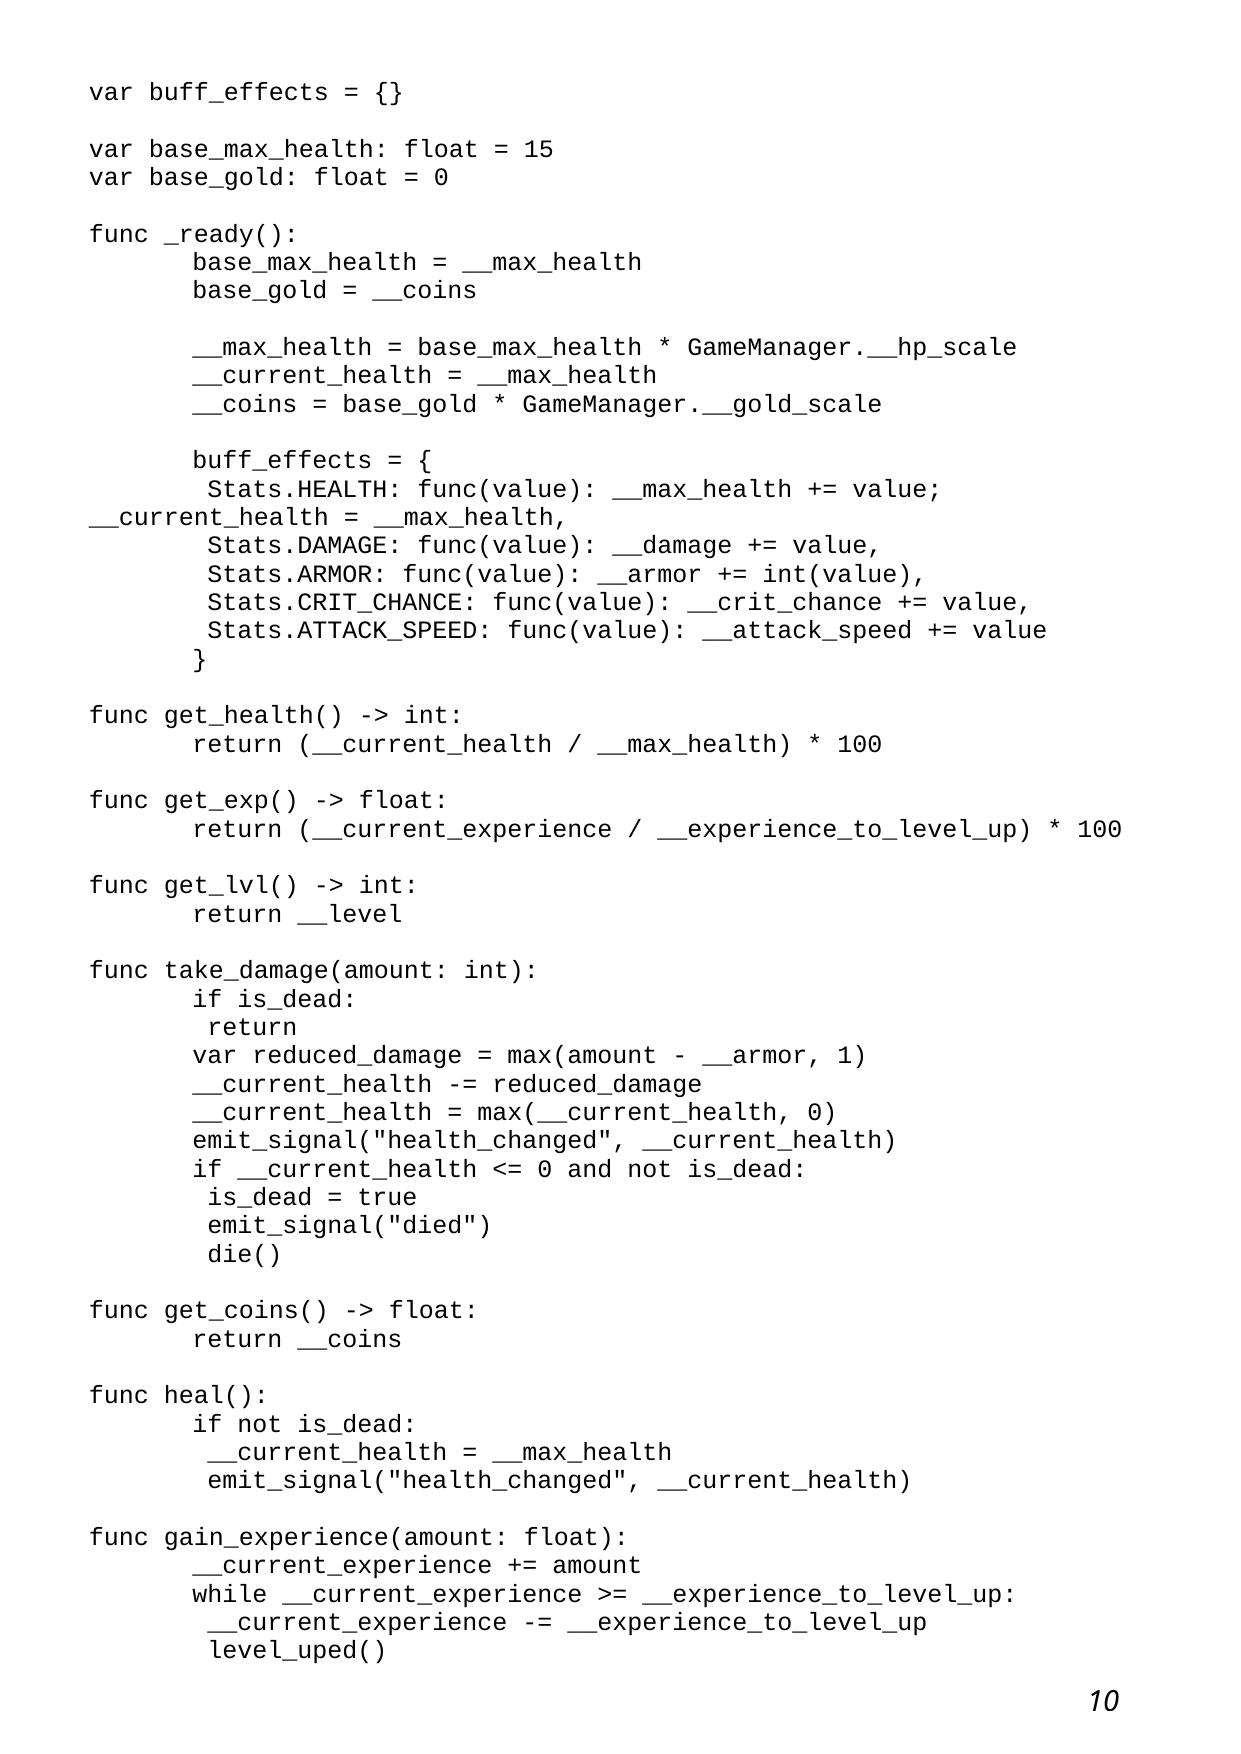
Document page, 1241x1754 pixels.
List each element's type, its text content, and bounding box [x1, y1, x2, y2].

text func _ready(): [89, 221, 1196, 250]
text if is_dead: [89, 986, 1196, 1015]
text __coins = base_gold * GameManager.__gold_scale [89, 391, 1196, 420]
text return (__current_health / __max_health) * 100 [89, 731, 1196, 760]
text base_max_health = __max_health [89, 250, 1196, 278]
text emit_signal("died") [89, 1213, 1196, 1241]
text while __current_experience >= __experience_to_level_up: [89, 1581, 1196, 1610]
text Stats.ATTACK_SPEED: func(value): __attack_speed += value [89, 618, 1196, 646]
text func gain_experience(amount: float): [89, 1525, 1196, 1553]
text return __level [89, 901, 1196, 930]
text __current_health = max(__current_health, 0) [89, 1100, 1196, 1128]
text return (__current_experience / __experience_to_level_up) * 100 [89, 816, 1196, 845]
text __current_health = __max_health [89, 363, 1196, 391]
text func get_exp() -> float: [89, 788, 1196, 816]
text var buff_effects = {} [89, 80, 1196, 108]
text Stats.HEALTH: func(value): __max_health += value; __current_health = __max_health, [89, 476, 1196, 533]
text func take_damage(amount: int): [89, 958, 1196, 986]
text var base_gold: float = 0 [89, 165, 1196, 193]
text emit_signal("health_changed", __current_health) [89, 1128, 1196, 1156]
text func heal(): [89, 1383, 1196, 1411]
text func get_coins() -> float: [89, 1298, 1196, 1326]
text level_uped() [89, 1638, 1196, 1666]
text base_gold = __coins [89, 278, 1196, 306]
text die() [89, 1241, 1196, 1270]
text __current_experience -= __experience_to_level_up [89, 1610, 1196, 1638]
text func get_lvl() -> int: [89, 873, 1196, 901]
text __current_health -= reduced_damage [89, 1071, 1196, 1100]
text Stats.DAMAGE: func(value): __damage += value, [89, 533, 1196, 561]
text Stats.ARMOR: func(value): __armor += int(value), [89, 561, 1196, 590]
text __max_health = base_max_health * GameManager.__hp_scale [89, 335, 1196, 363]
text if not is_dead: [89, 1411, 1196, 1440]
text return [89, 1015, 1196, 1043]
text Stats.CRIT_CHANCE: func(value): __crit_chance += value, [89, 590, 1196, 618]
text if __current_health <= 0 and not is_dead: [89, 1156, 1196, 1185]
text __current_health = __max_health [89, 1440, 1196, 1468]
text func get_health() -> int: [89, 703, 1196, 731]
text buff_effects = { [89, 448, 1196, 476]
text } [89, 646, 1196, 675]
text return __coins [89, 1326, 1196, 1355]
text var reduced_damage = max(amount - __armor, 1) [89, 1043, 1196, 1071]
text is_dead = true [89, 1185, 1196, 1213]
text var base_max_health: float = 15 [89, 136, 1196, 165]
text emit_signal("health_changed", __current_health) [89, 1468, 1196, 1496]
text __current_experience += amount [89, 1553, 1196, 1581]
